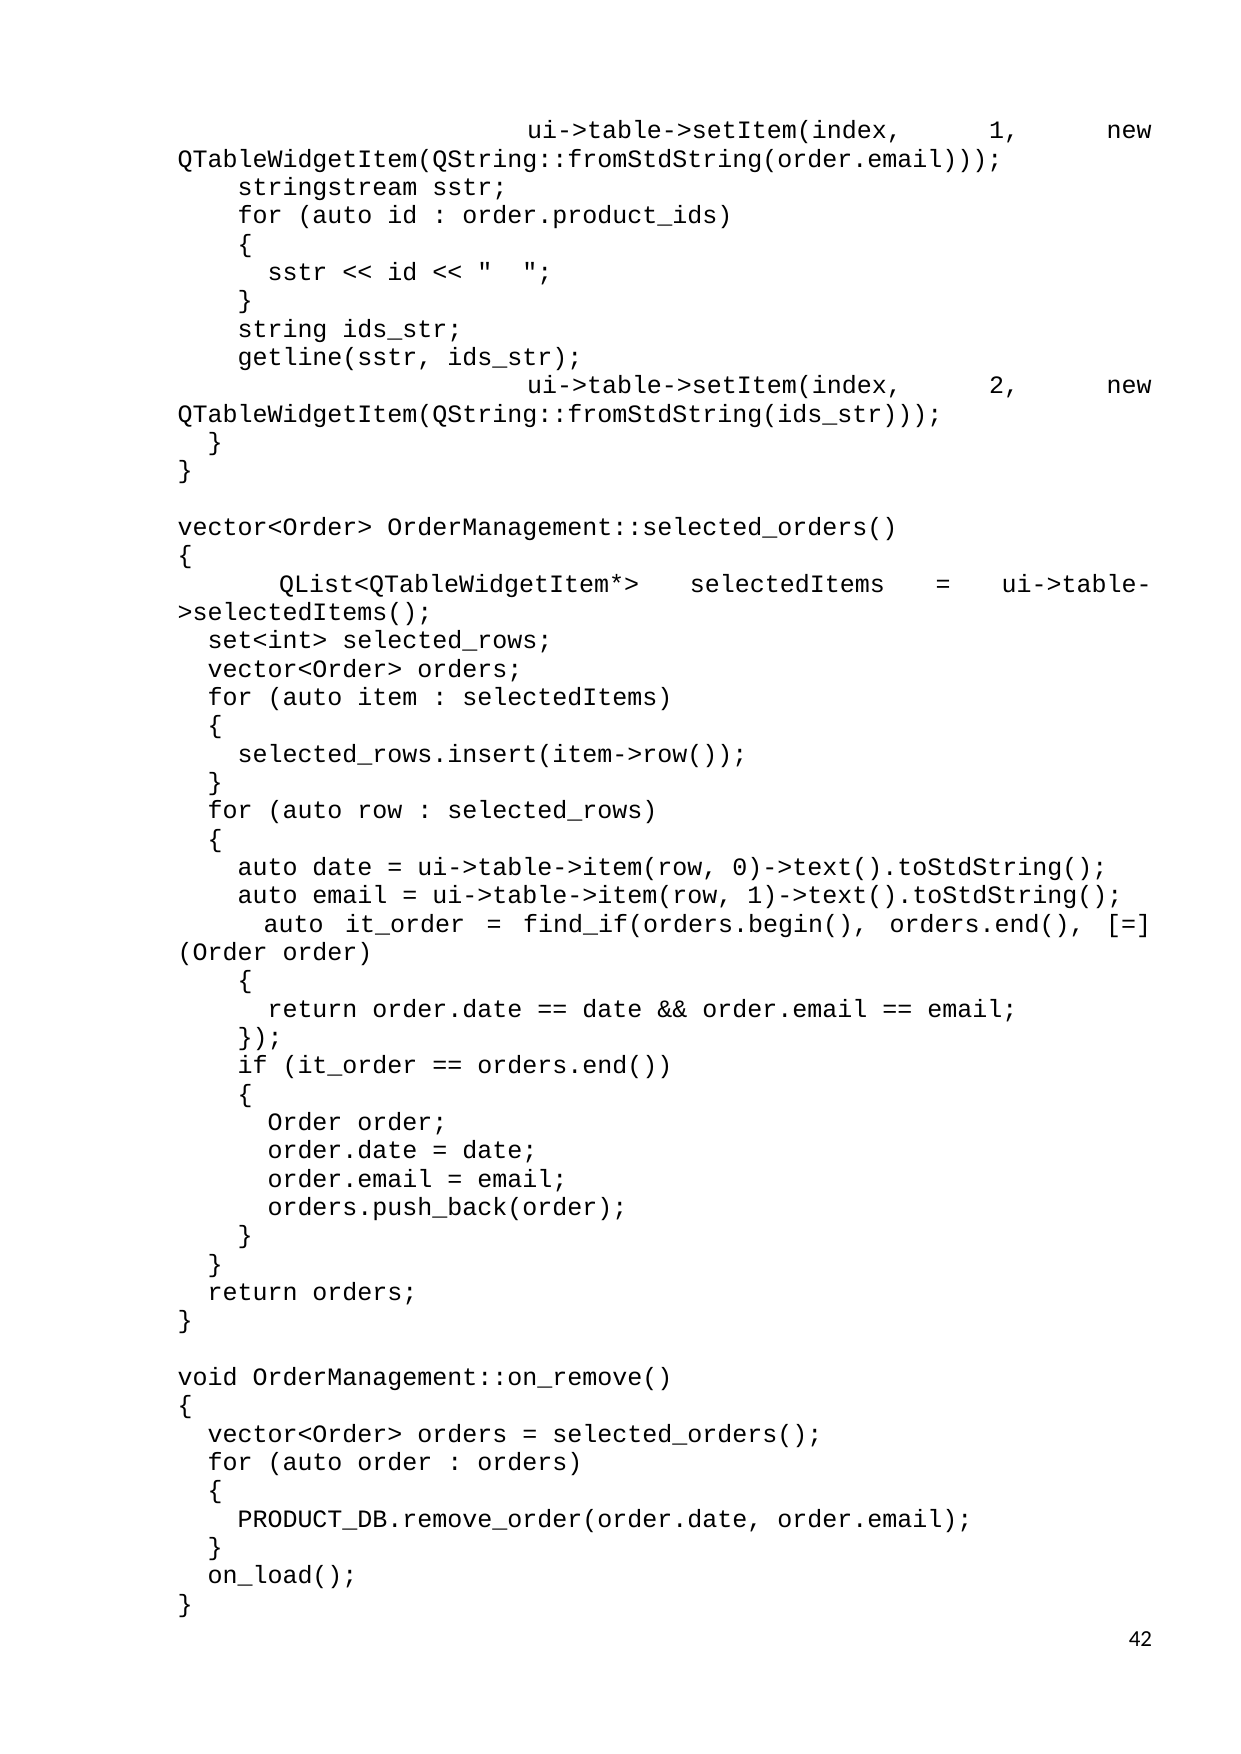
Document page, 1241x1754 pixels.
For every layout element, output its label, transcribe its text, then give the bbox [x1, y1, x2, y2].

text order.date = date; [177, 1138, 1152, 1166]
text } [177, 288, 1152, 316]
text }); [177, 1025, 1152, 1053]
text auto date = ui->table->item(row, 0)->text().toStdString(); [177, 855, 1152, 883]
text PRODUCT_DB.remove_order(order.date, order.email); [177, 1506, 1152, 1535]
text { [177, 713, 1152, 741]
text return orders; [177, 1280, 1152, 1308]
text QList<QTableWidgetItem*> selectedItems = ui->table->selectedItems(); [177, 571, 1152, 628]
text if (it_order == orders.end()) [177, 1053, 1152, 1081]
text { [177, 1393, 1152, 1421]
text stringstream sstr; [177, 175, 1152, 203]
text getline(sstr, ids_str); [177, 345, 1152, 373]
text selected_rows.insert(item->row()); [177, 741, 1152, 770]
text auto email = ui->table->item(row, 1)->text().toStdString(); [177, 883, 1152, 911]
text for (auto order : orders) [177, 1450, 1152, 1478]
text on_load(); [177, 1563, 1152, 1591]
text return order.date == date && order.email == email; [177, 996, 1152, 1025]
text { [177, 1081, 1152, 1110]
text order.email = email; [177, 1166, 1152, 1195]
text vector<Order> orders; [177, 656, 1152, 685]
text } [177, 1535, 1152, 1563]
text { [177, 968, 1152, 996]
text } [177, 1223, 1152, 1251]
text ui->table->setItem(index, 2, new QTableWidgetItem(QString::fromStdString(ids_str))); [177, 373, 1152, 430]
text } [177, 458, 1152, 486]
text sstr << id << " "; [177, 260, 1152, 288]
text { [177, 826, 1152, 855]
text for (auto row : selected_rows) [177, 798, 1152, 826]
text auto it_order = find_if(orders.begin(), orders.end(), [=](Order order) [177, 911, 1152, 968]
text } [177, 1308, 1152, 1336]
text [177, 1421, 1152, 1450]
text Order order; [177, 1110, 1152, 1138]
text string ids_str; [177, 316, 1152, 345]
text for (auto item : selectedItems) [177, 685, 1152, 713]
text } [177, 1591, 1152, 1620]
text void OrderManagement::on_remove() [177, 1365, 1152, 1393]
text } [177, 1251, 1152, 1280]
text set<int> selected_rows; [177, 628, 1152, 656]
text { [177, 543, 1152, 571]
text } [177, 430, 1152, 458]
text vector<Order> OrderManagement::selected_orders() [177, 515, 1152, 543]
text { [177, 1478, 1152, 1506]
text orders.push_back(order); [177, 1195, 1152, 1223]
text { [177, 231, 1152, 260]
text ui->table->setItem(index, 1, new QTableWidgetItem(QString::fromStdString(order.email))); [177, 118, 1152, 175]
text for (auto id : order.product_ids) [177, 203, 1152, 231]
text } [177, 770, 1152, 798]
